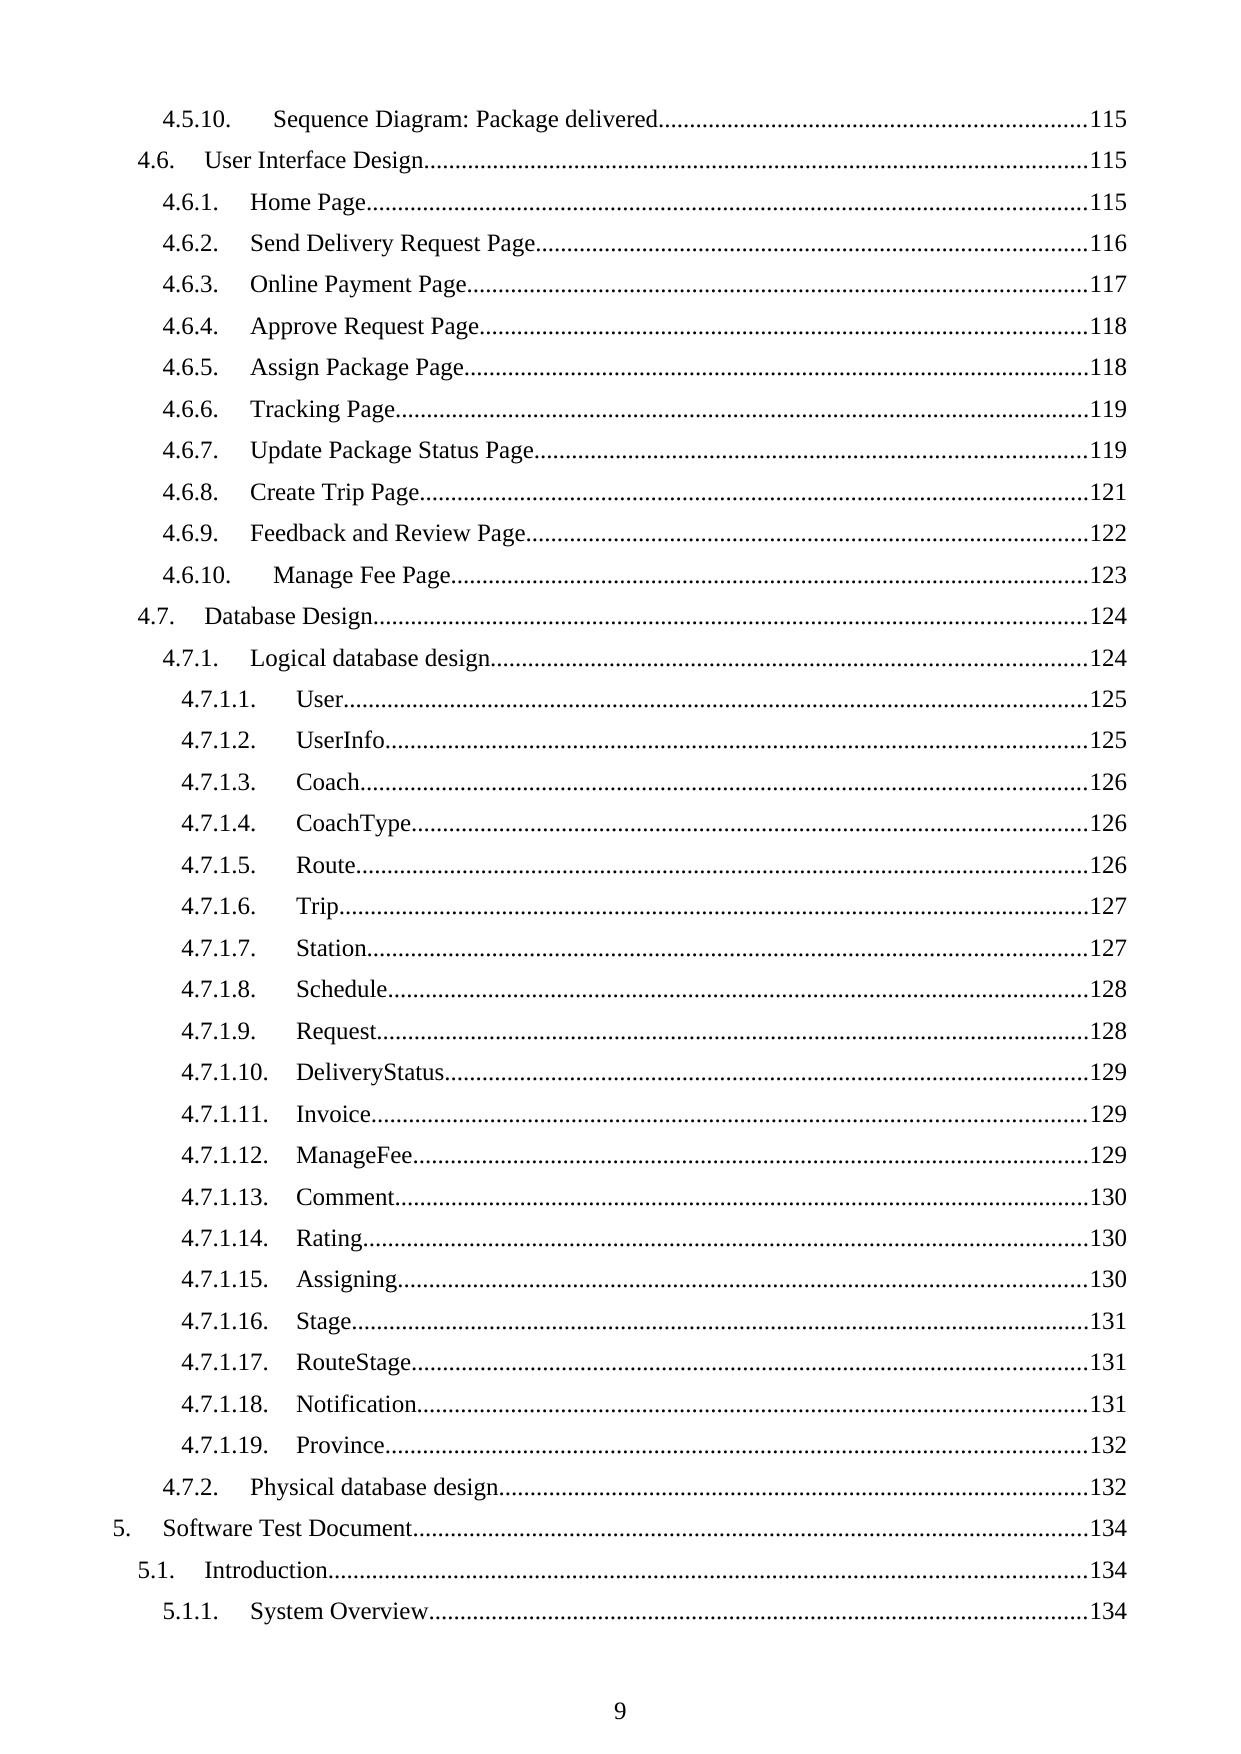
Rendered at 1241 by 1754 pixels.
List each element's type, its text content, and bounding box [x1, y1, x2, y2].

text 4.7.1.1. User 125 [181, 684, 1128, 713]
text 4.6.2. Send Delivery Request Page 116 [162, 228, 1128, 257]
text 4.6.5. Assign Package Page 118 [162, 352, 1128, 381]
text 4.7.1.16. Stage 131 [181, 1306, 1128, 1335]
text 5.1.1. System Overview 134 [162, 1596, 1128, 1625]
text 4.6.1. Home Page 115 [162, 187, 1128, 215]
text 4.7.1.12. ManageFee 129 [181, 1140, 1128, 1169]
text 4.7.1.14. Rating 130 [181, 1223, 1128, 1252]
text 4.7.1.5. Route 126 [181, 850, 1128, 879]
text 4.6.4. Approve Request Page 118 [162, 311, 1128, 340]
text 4.7.1.15. Assigning 130 [181, 1264, 1128, 1293]
text 4.7.1.6. Trip 127 [181, 891, 1128, 920]
text 4.7.1.13. Comment 130 [181, 1182, 1128, 1210]
text 4.7.1.19. Province 132 [181, 1430, 1128, 1459]
text 4.7.1.3. Coach 126 [181, 767, 1128, 796]
text 4.7.1.8. Schedule 128 [181, 974, 1128, 1003]
text 5.1. Introduction 134 [137, 1555, 1128, 1583]
text 4.6.9. Feedback and Review Page 122 [162, 518, 1128, 547]
text 4.7.1.18. Notification 131 [181, 1389, 1128, 1418]
text 4.7.1. Logical database design 124 [162, 643, 1128, 671]
text 5. Software Test Document 134 [112, 1513, 1128, 1542]
text 4.7.1.7. Station 127 [181, 933, 1128, 962]
text 4.5.10. Sequence Diagram: Package delivered 115 [162, 104, 1128, 132]
text 4.6.6. Tracking Page 119 [162, 394, 1128, 423]
text 4.7. Database Design 124 [137, 601, 1128, 630]
text 4.6. User Interface Design 115 [137, 145, 1128, 174]
text 4.6.10. Manage Fee Page 123 [162, 560, 1128, 588]
text 4.7.1.11. Invoice 129 [181, 1099, 1128, 1127]
text 4.7.1.10. DeliveryStatus 129 [181, 1057, 1128, 1086]
text 4.6.8. Create Trip Page 121 [162, 477, 1128, 506]
text 4.6.7. Update Package Status Page 119 [162, 435, 1128, 464]
text 4.7.1.4. CoachType 126 [181, 808, 1128, 837]
text 4.7.1.2. UserInfo 125 [181, 726, 1128, 754]
text 4.7.2. Physical database design 132 [162, 1472, 1128, 1501]
text 4.7.1.17. RouteStage 131 [181, 1347, 1128, 1376]
text 4.7.1.9. Request 128 [181, 1016, 1128, 1044]
text 4.6.3. Online Payment Page 117 [162, 269, 1128, 298]
